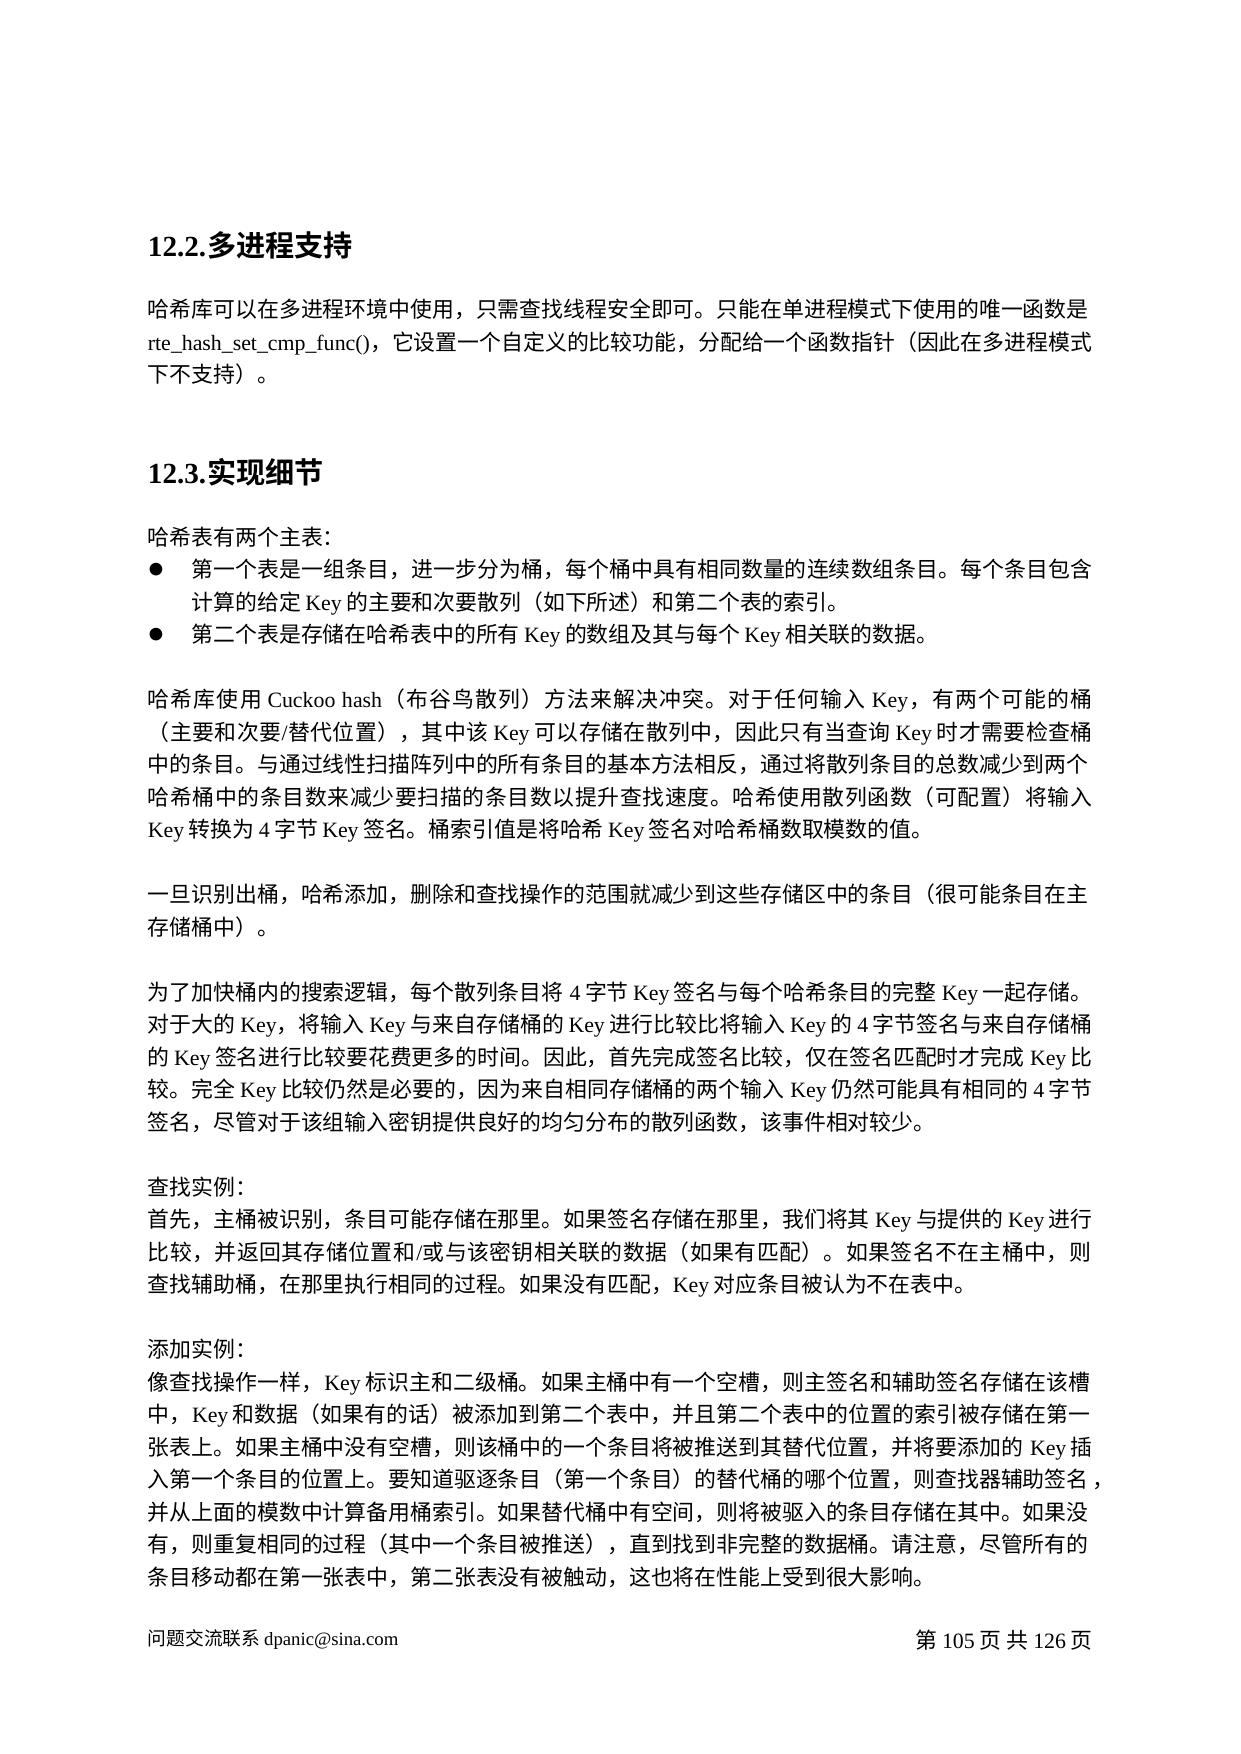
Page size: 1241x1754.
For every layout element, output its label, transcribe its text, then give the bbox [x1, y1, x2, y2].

text 首先，主桶被识别，条目可能存储在那里。如果签名存储在那里，我们将其Key与提供的Key进行比较，并返回其存储位置和/或与该密钥相关联的数据（如果有匹配）。如果签名不在主桶中，则查找辅助桶，在那里执行相同的过程。如果没有匹配，Key对应条目被认为不在表中。 [148, 1202, 1092, 1299]
text 哈希库可以在多进程环境中使用，只需查找线程安全即可。只能在单进程模式下使用的唯一函数是rte_hash_set_cmp_func()，它设置一个自定义的比较功能，分配给一个函数指针（因此在多进程模式下不支持）。 [148, 292, 1092, 389]
text 哈希库使用Cuckoo hash（布谷鸟散列）方法来解决冲突。对于任何输入Key，有两个可能的桶（主要和次要/替代位置），其中该Key可以存储在散列中，因此只有当查询Key时才需要检查桶中的条目。与通过线性扫描阵列中的所有条目的基本方法相反，通过将散列条目的总数减少到两个哈希桶中的条目数来减少要扫描的条目数以提升查找速度。哈希使用散列函数（可配置）将输入Key转换为4字节Key签名。桶索引值是将哈希Key签名对哈希桶数取模数的值。 [148, 682, 1092, 844]
list 第二个表是存储在哈希表中的所有Key的数组及其与每个Key相关联的数据。 [148, 617, 1092, 649]
list 第一个表是一组条目，进一步分为桶，每个桶中具有相同数量的连续数组条目。每个条目包含计算的给定Key的主要和次要散列（如下所述）和第二个表的索引。 [148, 552, 1092, 617]
text 像查找操作一样，Key标识主和二级桶。如果主桶中有一个空槽，则主签名和辅助签名存储在该槽中，Key和数据（如果有的话）被添加到第二个表中，并且第二个表中的位置的索引被存储在第一张表上。如果主桶中没有空槽，则该桶中的一个条目将被推送到其替代位置，并将要添加的Key插入第一个条目的位置上。要知道驱逐条目（第一个条目）的替代桶的哪个位置，则查找器辅助签名，并从上面的模数中计算备用桶索引。如果替代桶中有空间，则将被驱入的条目存储在其中。如果没有，则重复相同的过程（其中一个条目被推送），直到找到非完整的数据桶。请注意，尽管所有的条目移动都在第一张表中，第二张表没有被触动，这也将在性能上受到很大影响。 [148, 1364, 1092, 1592]
text 添加实例： [148, 1332, 1092, 1364]
text 查找实例： [148, 1169, 1092, 1202]
text 一旦识别出桶，哈希添加，删除和查找操作的范围就减少到这些存储区中的条目（很可能条目在主存储桶中）。 [148, 877, 1092, 942]
text 哈希表有两个主表： [148, 519, 1092, 552]
subtitle 实现细节 [148, 438, 1092, 503]
subtitle 多进程支持 [148, 211, 1092, 276]
text 为了加快桶内的搜索逻辑，每个散列条目将4字节Key签名与每个哈希条目的完整Key一起存储。对于大的Key，将输入Key与来自存储桶的Key进行比较比将输入Key的4字节签名与来自存储桶的Key签名进行比较要花费更多的时间。因此，首先完成签名比较，仅在签名匹配时才完成Key比较。完全Key比较仍然是必要的，因为来自相同存储桶的两个输入Key仍然可能具有相同的4字节签名，尽管对于该组输入密钥提供良好的均匀分布的散列函数，该事件相对较少。 [148, 974, 1092, 1137]
